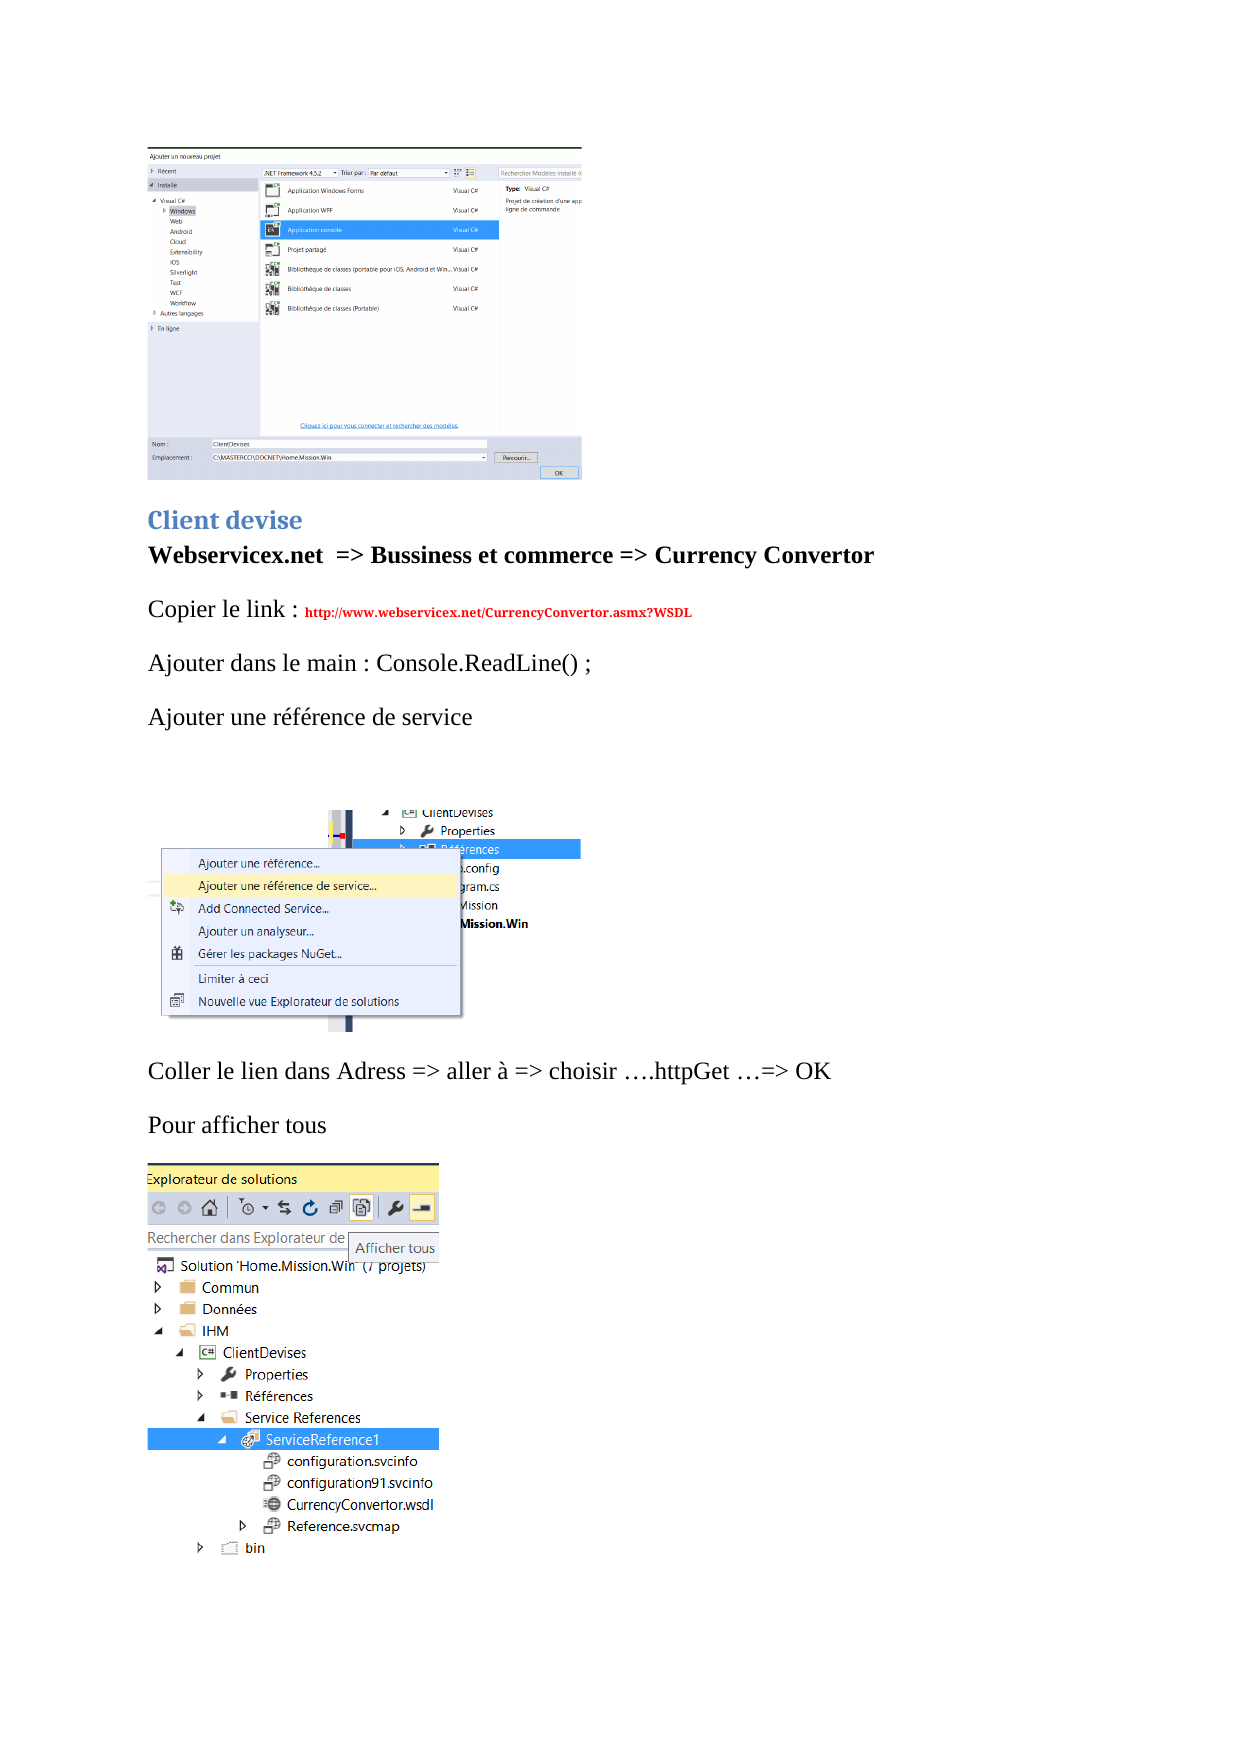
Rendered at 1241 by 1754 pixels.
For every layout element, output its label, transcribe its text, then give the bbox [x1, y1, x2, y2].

picture [147, 1163, 439, 1562]
text Coller le lien dans Adress => aller à => choisir ….httpGet …=> OK [148, 1056, 1093, 1085]
text Webservicex.net => Bussiness et commerce => Currency Convertor [148, 541, 1093, 569]
picture [147, 147, 582, 480]
subtitle Client devise [148, 505, 1093, 536]
picture [147, 810, 581, 1032]
text Ajouter une référence de service [148, 702, 1093, 731]
text Pour afficher tous [148, 1110, 1093, 1139]
text Ajouter dans le main : Console.ReadLine() ; [148, 648, 1093, 677]
text Copier le link : http://www.webservicex.net/CurrencyConvertor.asmx?WSDL [148, 594, 1093, 623]
